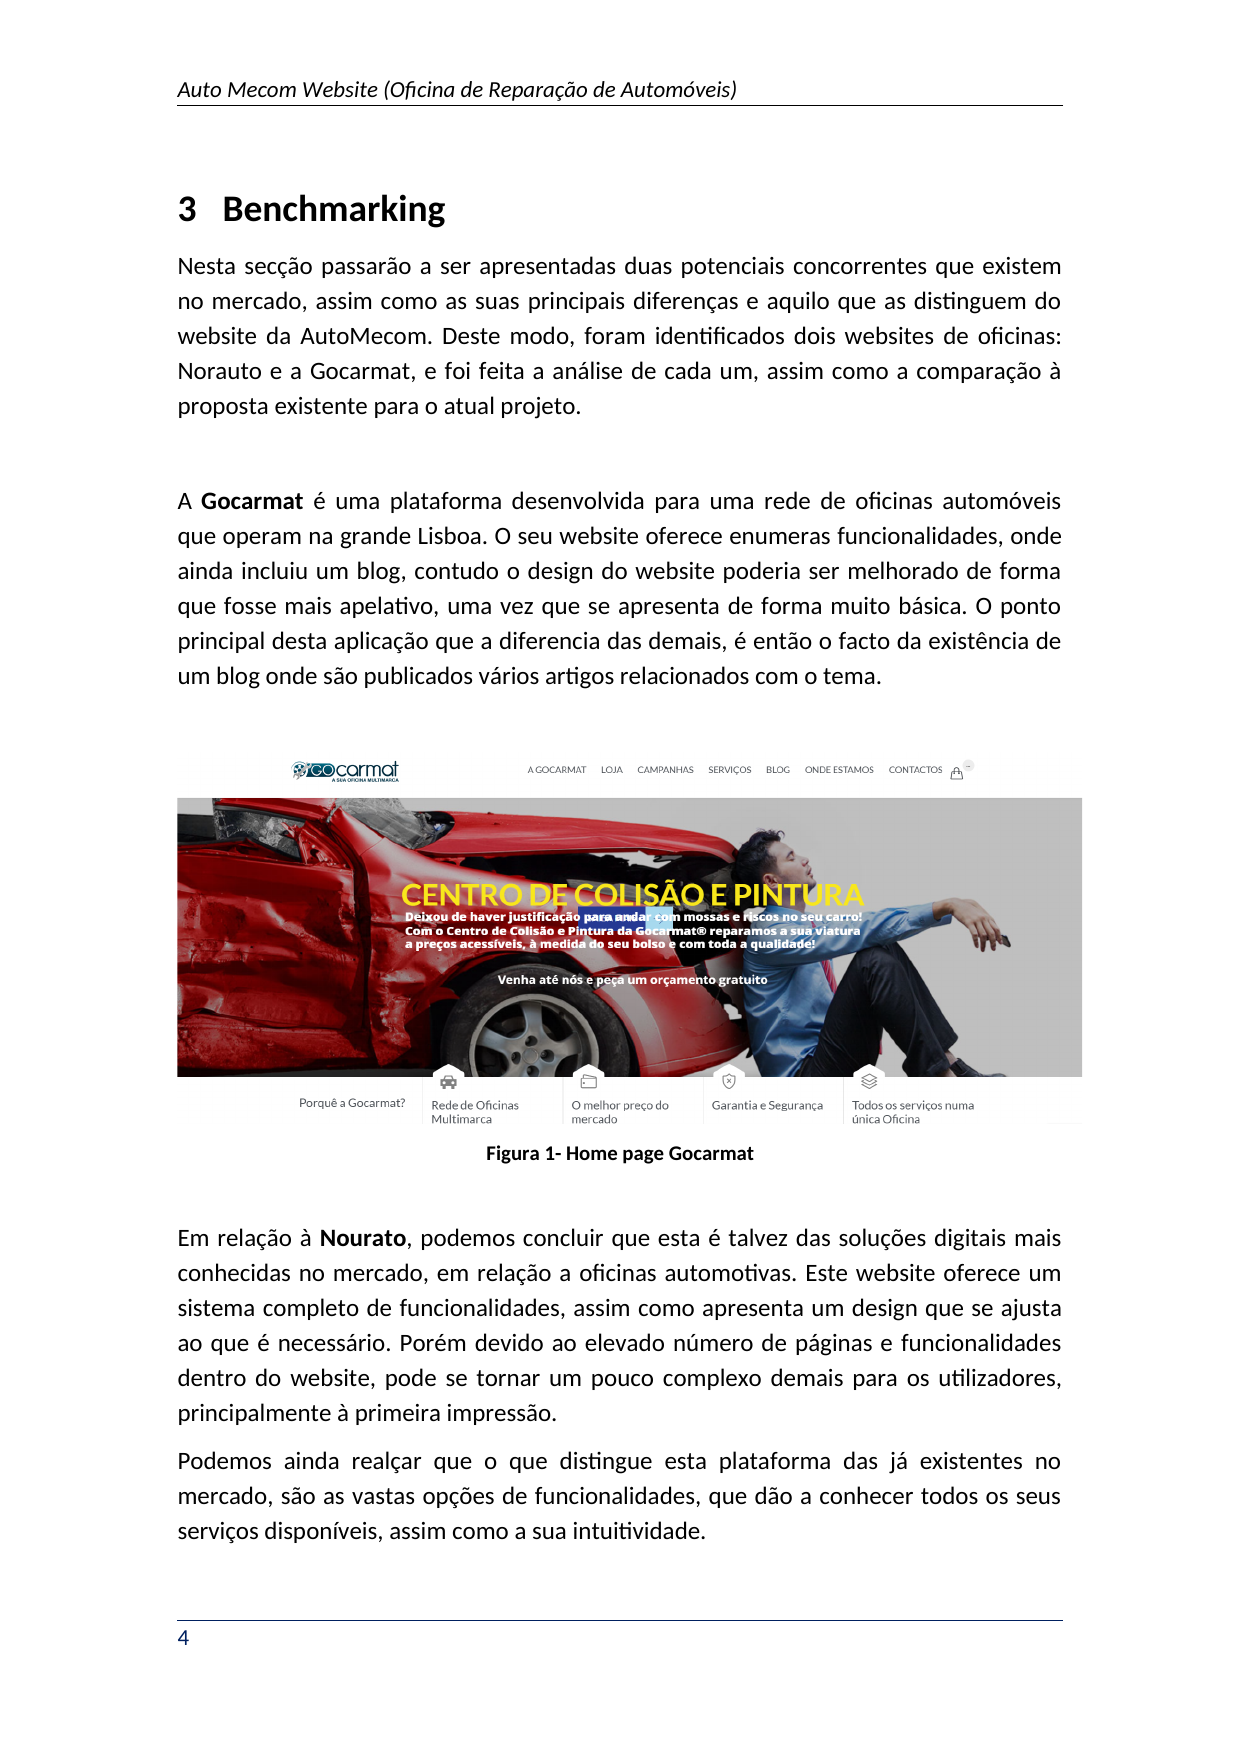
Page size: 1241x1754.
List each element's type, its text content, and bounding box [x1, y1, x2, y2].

text Nesta secção passarão a ser apresentadas duas potenciais concorrentes que existem no mercado, assim como as suas principais diferenças e aquilo que as distinguem do website da AutoMecom. Deste modo, foram identificados dois websites de oficinas: Norauto e a Gocarmat, e foi feita a análise de cada um, assim como a comparação à proposta existente para o atual projeto. [177, 250, 1063, 421]
text Em relação à Nourato, podemos concluir que esta é talvez das soluções digitais mais conhecidas no mercado, em relação a oficinas automotivas. Este website oferece um sistema completo de funcionalidades, assim como apresenta um design que se ajusta ao que é necessário. Porém devido ao elevado número de páginas e funcionalidades dentro do website, pode se tornar um pouco complexo demais para os utilizadores, principalmente à primeira impressão. [177, 1222, 1063, 1428]
text A Gocarmat é uma plataforma desenvolvida para uma rede de oficinas automóveis que operam na grande Lisboa. O seu website oferece enumeras funcionalidades, onde ainda incluiu um blog, contudo o design do website poderia ser melhorado de forma que fosse mais apelativo, uma vez que se apresenta de forma muito básica. O ponto principal desta aplicação que a diferencia das demais, é então o facto da existência de um blog onde são publicados vários artigos relacionados com o tema. [177, 485, 1063, 691]
subtitle Benchmarking [177, 185, 1063, 231]
text Figura 1- Home page Gocarmat [177, 1140, 1063, 1165]
picture [177, 752, 1083, 1124]
text Podemos ainda realçar que o que distingue esta plataforma das já existentes no mercado, são as vastas opções de funcionalidades, que dão a conhecer todos os seus serviços disponíveis, assim como a sua intuitividade. [177, 1445, 1063, 1546]
